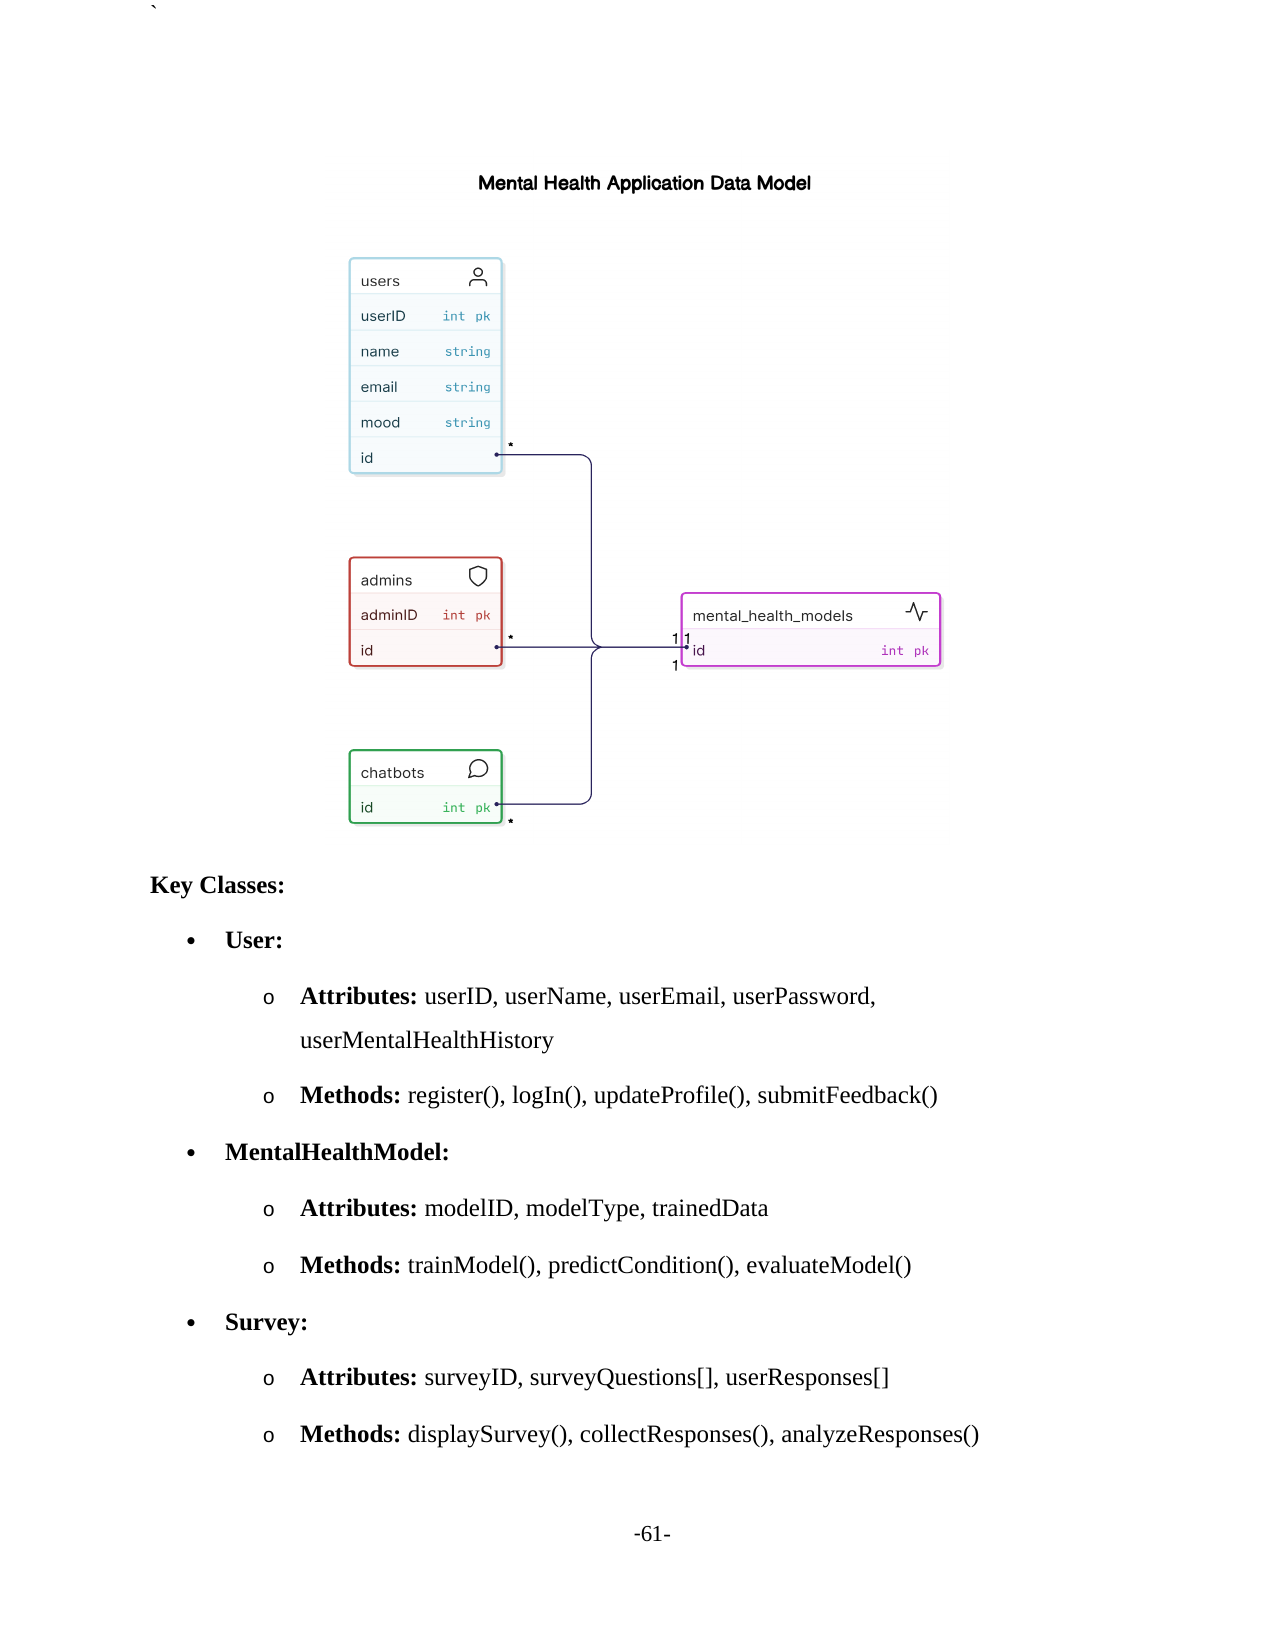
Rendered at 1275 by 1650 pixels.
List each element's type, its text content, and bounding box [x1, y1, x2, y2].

picture [325, 150, 950, 845]
text Key Classes: [150, 870, 1125, 898]
list Methods: displaySurvey(), collectResponses(), analyzeResponses() [262, 1419, 1125, 1449]
list Methods: trainModel(), predictCondition(), evaluateModel() [262, 1250, 1125, 1279]
list Attributes: modelID, modelType, trainedData [262, 1193, 1125, 1223]
list User: [187, 925, 1125, 954]
list Methods: register(), logIn(), updateProfile(), submitFeedback() [262, 1081, 1125, 1110]
list Attributes: surveyID, surveyQuestions[], userResponses[] [262, 1362, 1125, 1392]
list Survey: [187, 1307, 1125, 1336]
list Attributes: userID, userName, userEmail, userPassword, userMentalHealthHistory [262, 981, 1125, 1054]
list MentalHealthModel: [187, 1137, 1125, 1166]
